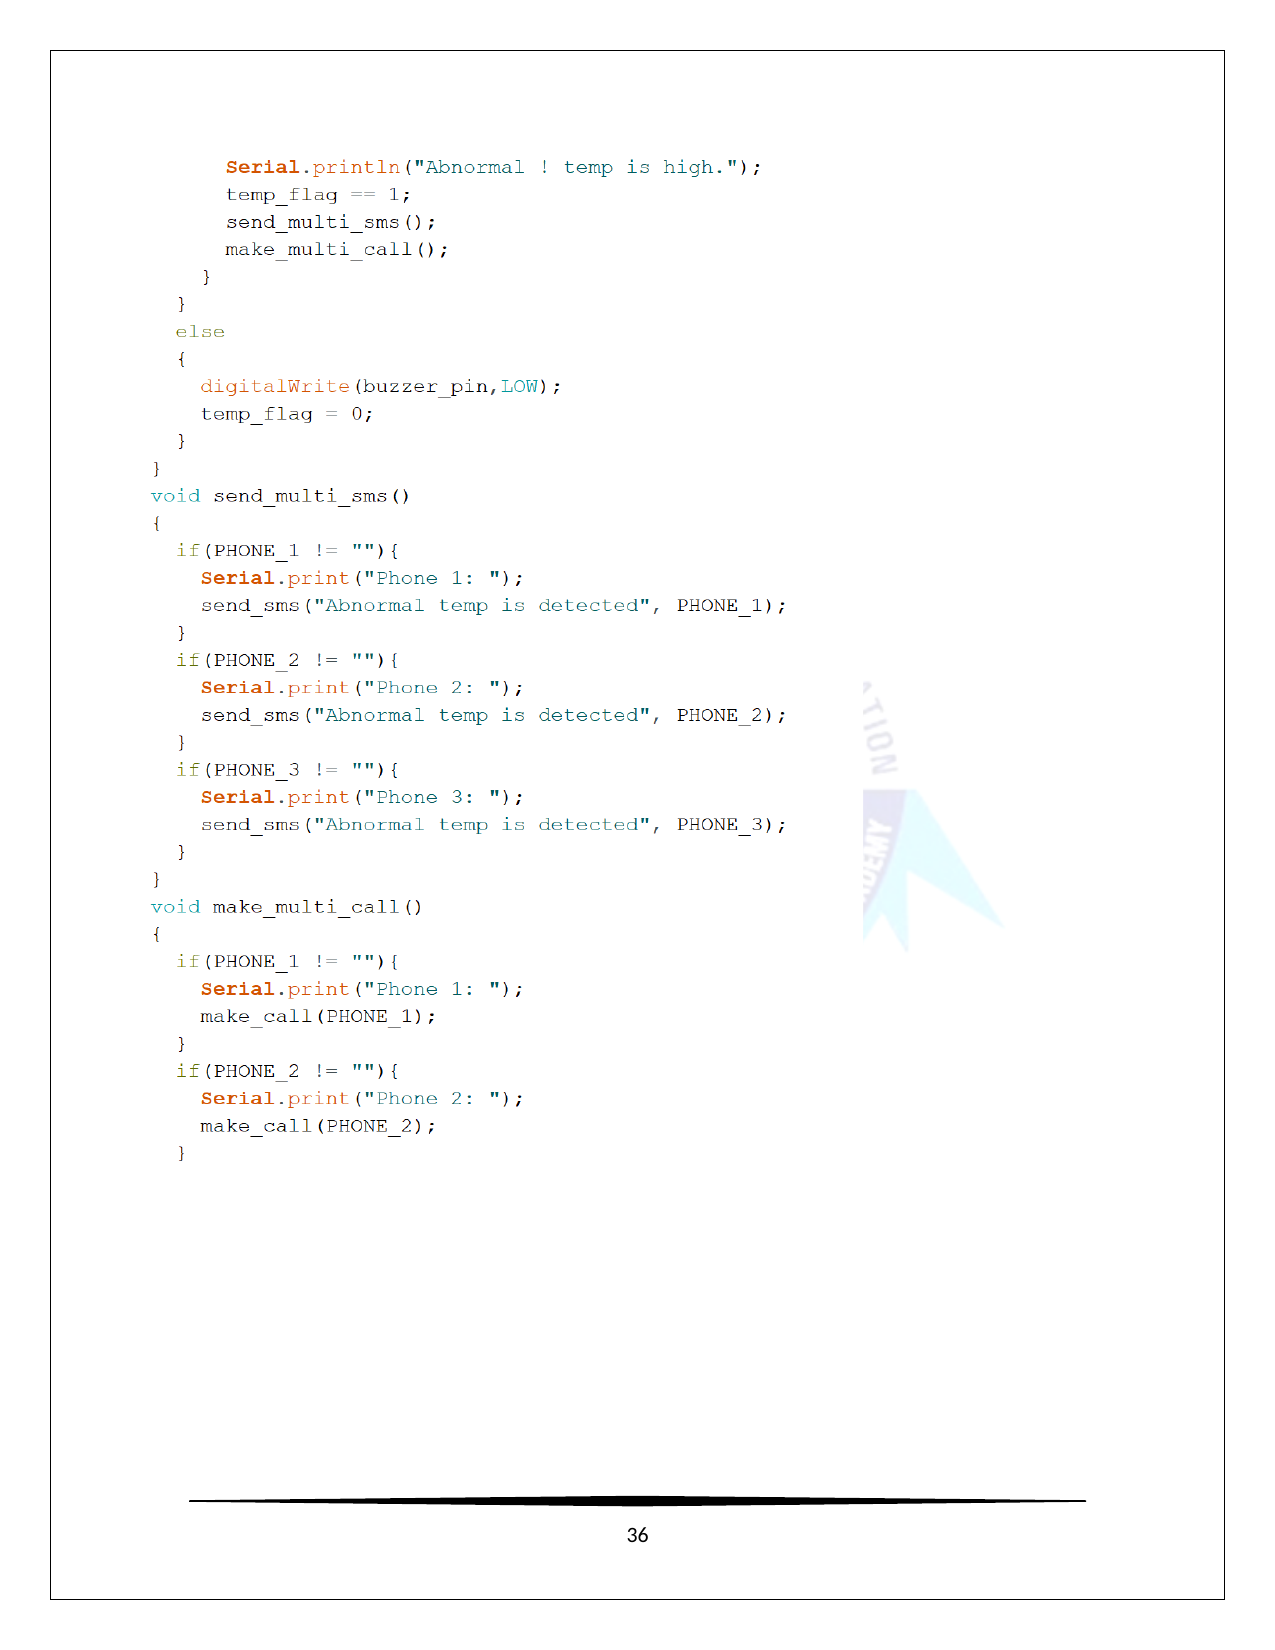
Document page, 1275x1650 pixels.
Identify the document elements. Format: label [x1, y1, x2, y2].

picture [150, 150, 1081, 1247]
